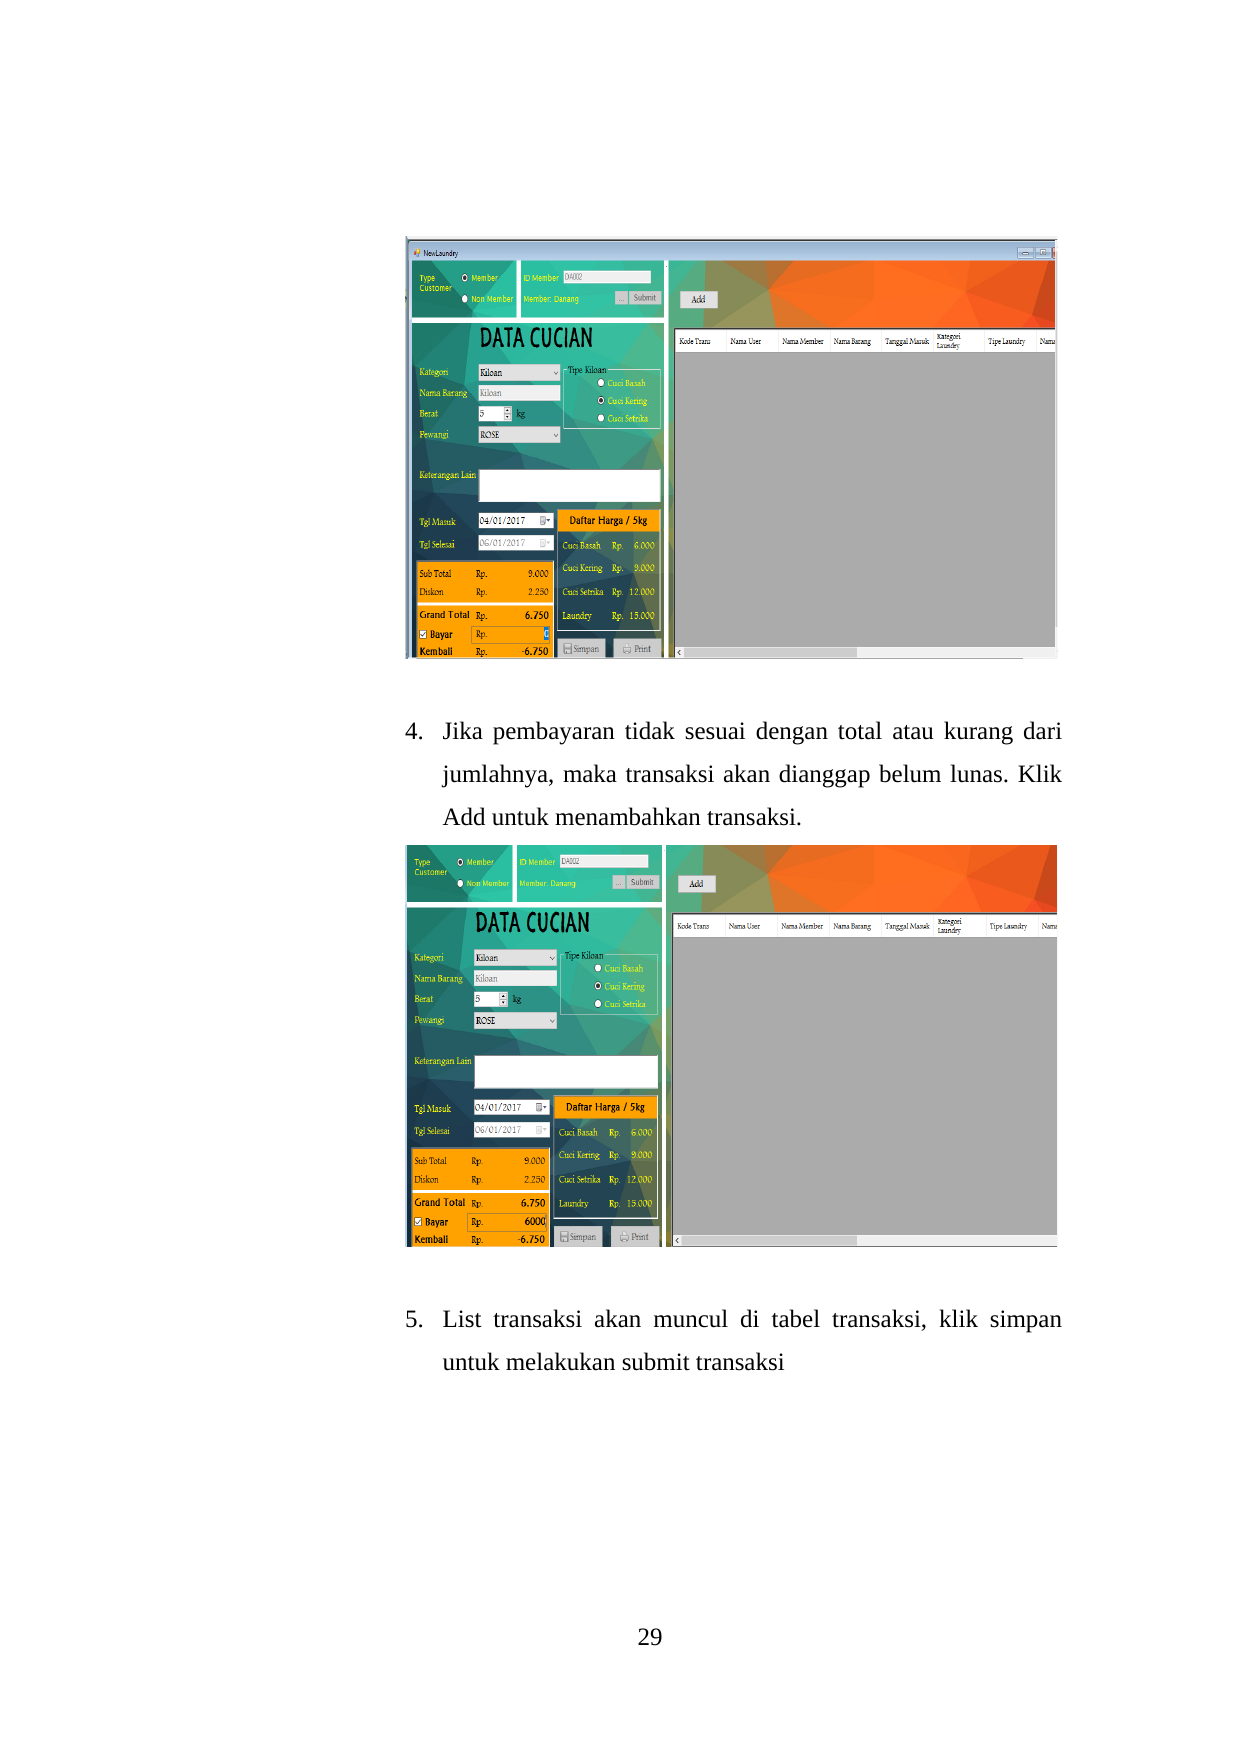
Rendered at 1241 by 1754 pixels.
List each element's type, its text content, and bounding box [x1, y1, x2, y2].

picture [405, 236, 1058, 659]
picture [405, 845, 1058, 1247]
list List transaksi akan muncul di tabel transaksi, klik simpan untuk melakukan submit transaksi [405, 1304, 1063, 1376]
list Jika pembayaran tidak sesuai dengan total atau kurang dari jumlahnya, maka transaksi akan dianggap belum lunas. Klik Add untuk menambahkan transaksi. [405, 716, 1063, 831]
